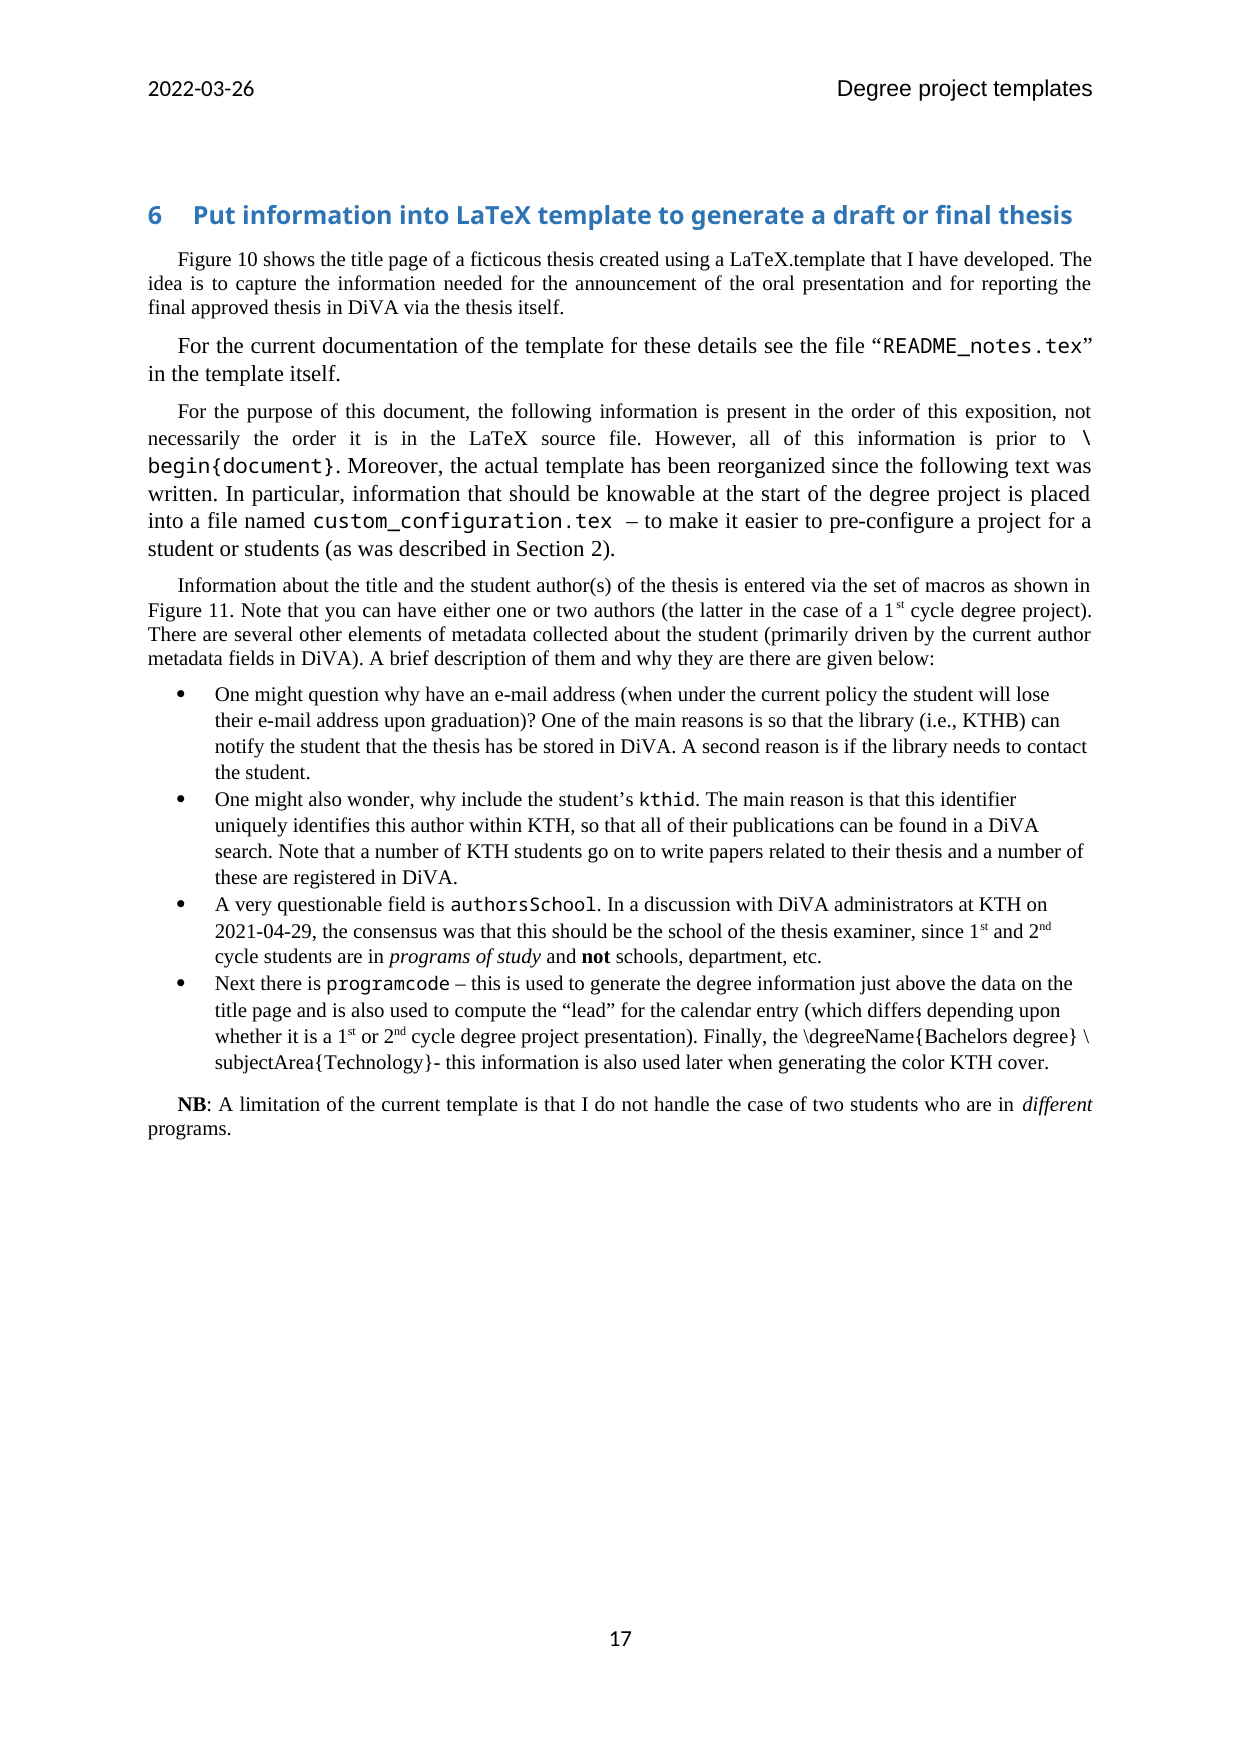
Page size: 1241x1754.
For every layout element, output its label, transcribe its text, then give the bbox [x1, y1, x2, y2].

list A very questionable field is authorsSchool. In a discussion with DiVA administrators at KTH on 2021-04-29, the consensus was that this should be the school of the thesis examiner, since 1st and 2nd cycle students are in programs of study and not schools, department, etc. [177, 891, 1093, 968]
text For the current documentation of the template for these details see the file “README_notes.tex” in the template itself. [148, 332, 1093, 386]
list One might also wonder, why include the student’s kthid. The main reason is that this identifier uniquely identifies this author within KTH, so that all of their publications can be found in a DiVA search. Note that a number of KTH students go on to write papers related to their thesis and a number of these are registered in DiVA. [177, 786, 1093, 889]
subtitle Put information into LaTeX template to generate a draft or final thesis [148, 198, 1093, 232]
text NB: A limitation of the current template is that I do not handle the case of two students who are in different programs. [148, 1092, 1093, 1140]
list Next there is programcode – this is used to generate the degree information just above the data on the title page and is also used to compute the “lead” for the calendar entry (which differs depending upon whether it is a 1st or 2nd cycle degree project presentation). Finally, the \degreeName{Bachelors degree} \subjectArea{Technology}- this information is also used later when generating the color KTH cover. [177, 970, 1093, 1074]
text For the purpose of this document, the following information is present in the order of this exposition, not necessarily the order it is in the LaTeX source file. However, all of this information is prior to \begin{document}. Moreover, the actual template has been reorganized since the following text was written. In particular, information that should be knowable at the start of the degree project is placed into a file named custom_configuration.tex – to make it easier to pre-configure a project for a student or students (as was described in Section 2). [148, 399, 1093, 561]
list One might question why have an e-mail address (when under the current policy the student will lose their e-mail address upon graduation)? One of the main reasons is so that the library (i.e., KTHB) can notify the student that the thesis has be stored in DiVA. A second reason is if the library needs to contact the student. [177, 682, 1093, 784]
text Information about the title and the student author(s) of the thesis is entered via the set of macros as shown in Figure 11. Note that you can have either one or two authors (the latter in the case of a 1st cycle degree project). There are several other elements of metadata collected about the student (primarily driven by the current author metadata fields in DiVA). A brief description of them and why they are there are given below: [148, 573, 1093, 670]
text Figure 10 shows the title page of a ficticous thesis created using a LaTeX.template that I have developed. The idea is to capture the information needed for the announcement of the oral presentation and for reporting the final approved thesis in DiVA via the thesis itself. [148, 247, 1093, 319]
